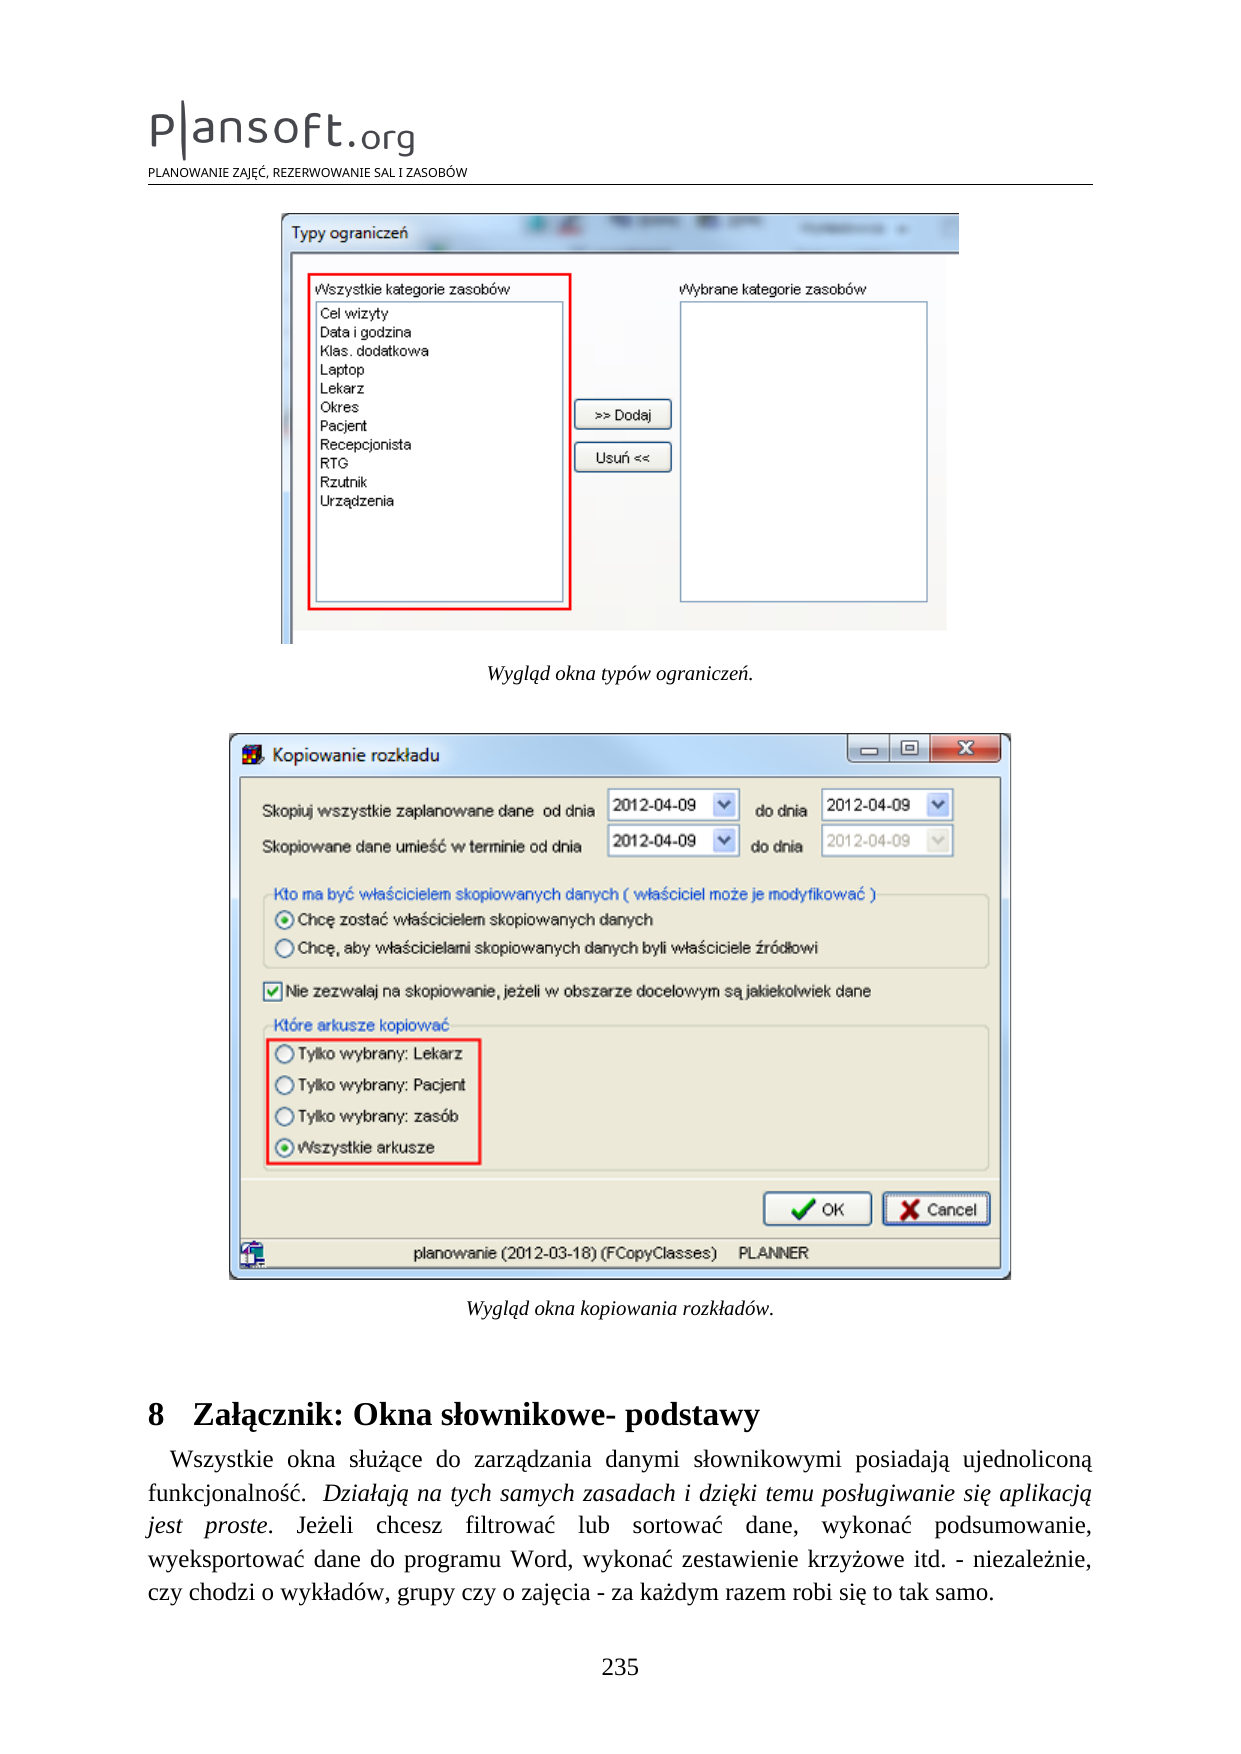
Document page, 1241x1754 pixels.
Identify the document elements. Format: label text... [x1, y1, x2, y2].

picture [229, 733, 1012, 1280]
subtitle Załącznik: Okna słownikowe- podstawy [148, 1394, 1093, 1433]
picture [147, 73, 418, 165]
picture [281, 213, 959, 644]
text Wygląd okna typów ograniczeń. [148, 661, 1093, 685]
text Wygląd okna kopiowania rozkładów. [148, 1296, 1093, 1320]
text Wszystkie okna służące do zarządzania danymi słownikowymi posiadają ujednoliconą funkcjonalność. Działają na tych samych zasadach i dzięki temu posługiwanie się aplikacją jest proste. Jeżeli chcesz filtrować lub sortować dane, wykonać podsumowanie, wyeksportować dane do programu Word, wykonać zestawienie krzyżowe itd. - niezależnie, czy chodzi o wykładów, grupy czy o zajęcia - za każdym razem robi się to tak samo. [148, 1444, 1093, 1605]
